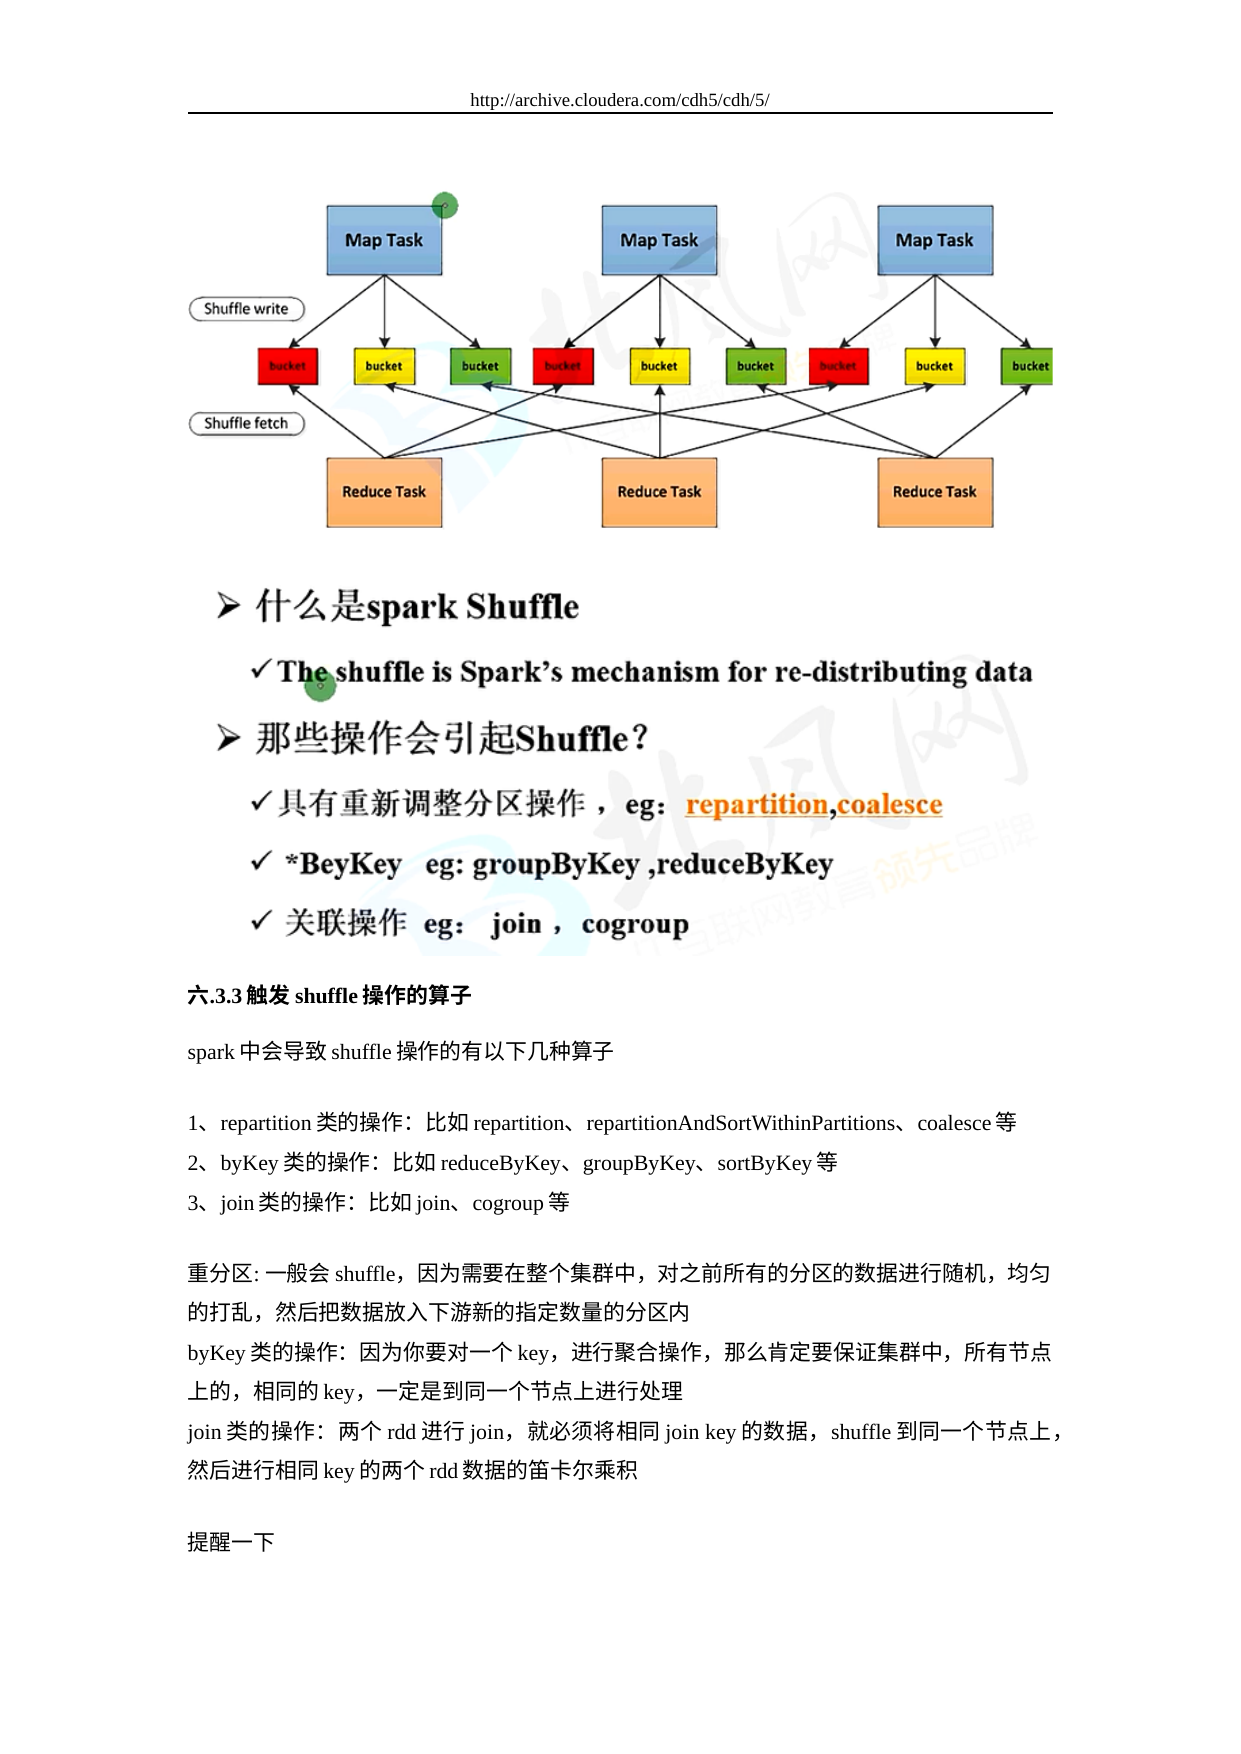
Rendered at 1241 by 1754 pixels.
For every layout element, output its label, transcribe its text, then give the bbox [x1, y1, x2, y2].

text 3、join类的操作：比如join、cogroup等 [187, 1184, 1053, 1216]
text 1、repartition类的操作：比如repartition、repartitionAndSortWithinPartitions、coalesce等 [187, 1105, 1053, 1137]
text spark中会导致shuffle操作的有以下几种算子 [187, 1034, 1053, 1066]
picture [187, 162, 1053, 567]
text 提醒一下 [187, 1524, 1053, 1556]
text 2、byKey类的操作：比如reduceByKey、groupByKey、sortByKey等 [187, 1145, 1053, 1177]
text 重分区: 一般会shuffle，因为需要在整个集群中，对之前所有的分区的数据进行随机，均匀的打乱，然后把数据放入下游新的指定数量的分区内 [187, 1256, 1053, 1327]
text join类的操作：两个rdd进行join，就必须将相同join key的数据，shuffle到同一个节点上，然后进行相同key的两个rdd数据的笛卡尔乘积 [187, 1414, 1053, 1485]
picture [187, 572, 1053, 956]
text byKey类的操作：因为你要对一个key，进行聚合操作，那么肯定要保证集群中，所有节点上的，相同的key，一定是到同一个节点上进行处理 [187, 1335, 1053, 1406]
subtitle 触发shuffle操作的算子 [187, 978, 1053, 1010]
